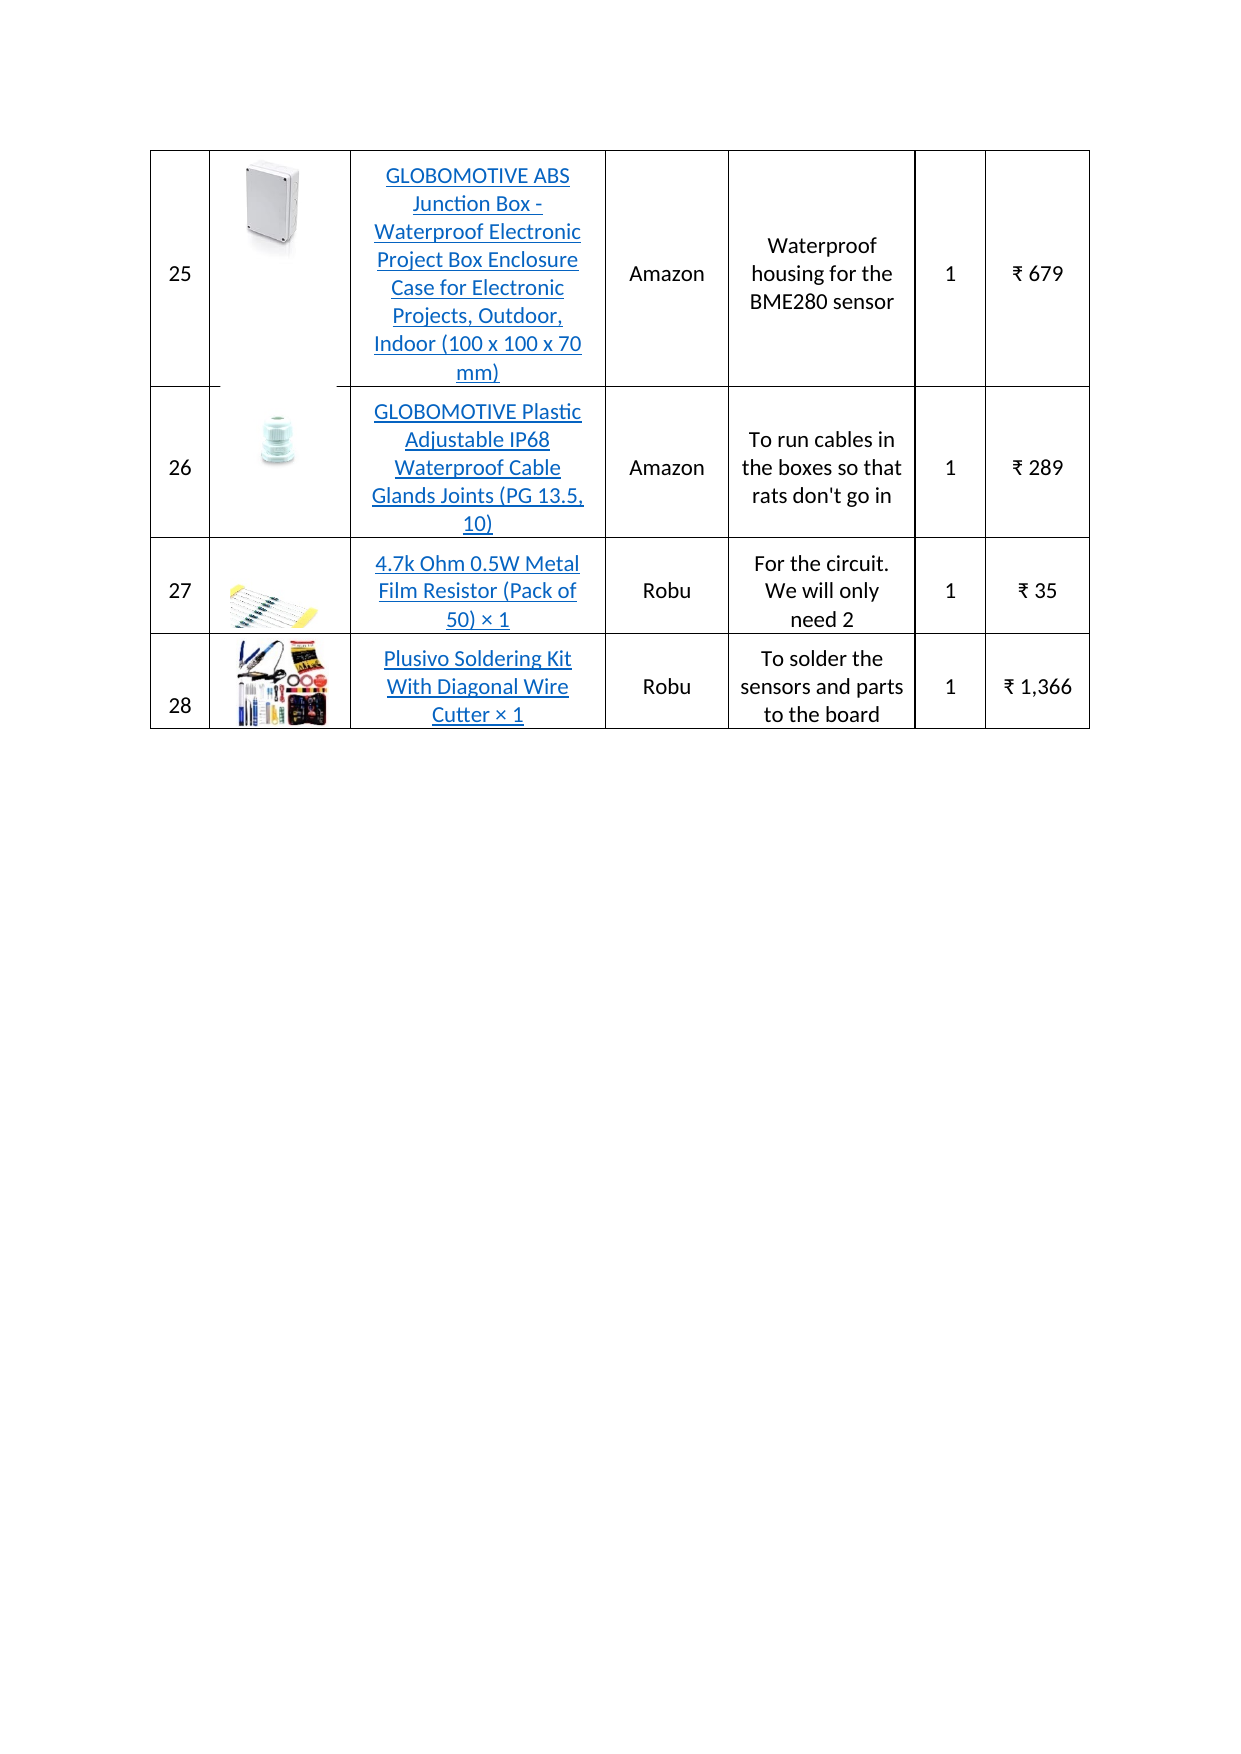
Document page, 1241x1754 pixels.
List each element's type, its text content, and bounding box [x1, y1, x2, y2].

table_cell Robu [606, 634, 728, 728]
table_cell 1 [916, 538, 985, 633]
table_cell 1 [916, 151, 985, 386]
table_cell [210, 634, 350, 728]
table_cell Robu [606, 538, 728, 633]
table_cell [210, 538, 350, 633]
table_cell 28 [151, 634, 209, 728]
table_cell GLOBOMOTIVE ABS Junction Box - Waterproof Electronic Project Box Enclosure Case for Electronic Projects, Outdoor, Indoor (100 x 100 x 70 mm) [351, 151, 605, 386]
table_cell 27 [151, 538, 209, 633]
table_cell To run cables in the boxes so that rats don't go in [729, 387, 914, 537]
table_cell 1 [916, 387, 985, 537]
table_cell ₹ 35 [986, 538, 1089, 633]
table_cell 1 [916, 634, 985, 728]
table_cell To solder the sensors and parts to the board [729, 634, 914, 728]
table_cell GLOBOMOTIVE Plastic Adjustable IP68 Waterproof Cable Glands Joints (PG 13.5, 10) [351, 387, 605, 537]
table_cell ₹ 1,366 [986, 634, 1089, 728]
table_cell ₹ 679 [986, 151, 1089, 386]
table_cell Plusivo Soldering Kit With Diagonal Wire Cutter × 1 [351, 634, 605, 728]
table_cell [210, 387, 350, 537]
table_cell 26 [151, 387, 209, 537]
table_cell Waterproof housing for the BME280 sensor [729, 151, 914, 386]
picture [220, 151, 322, 266]
table_cell ₹ 289 [986, 387, 1089, 537]
table_cell Amazon [606, 387, 728, 537]
picture [235, 638, 329, 727]
table_cell [210, 151, 350, 386]
picture [230, 567, 322, 628]
table_cell 25 [151, 151, 209, 386]
table_cell For the circuit. We will only need 2 [729, 538, 914, 633]
table_cell Amazon [606, 151, 728, 386]
table_cell 4.7k Ohm 0.5W Metal Film Resistor (Pack of 50) × 1 [351, 538, 605, 633]
picture [220, 386, 337, 490]
